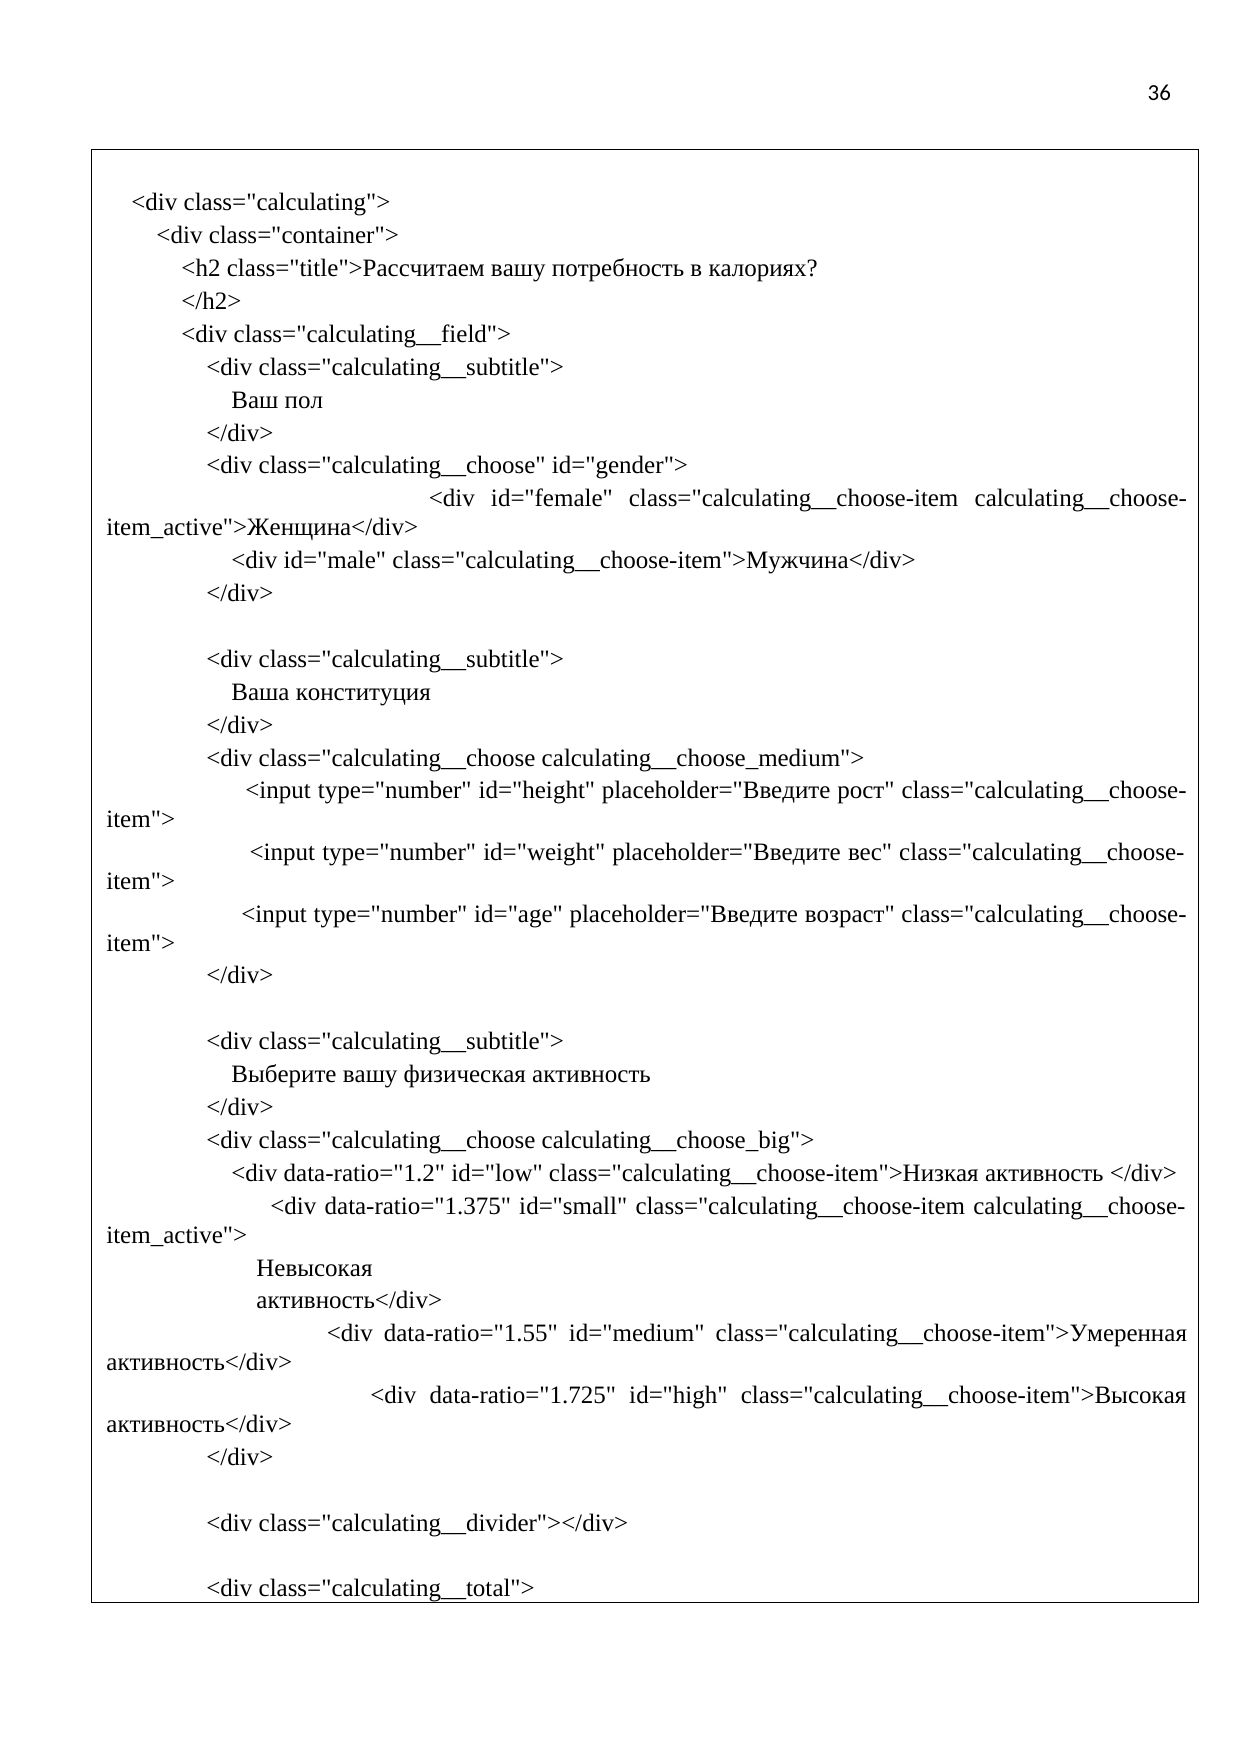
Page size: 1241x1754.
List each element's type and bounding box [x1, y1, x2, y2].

table_header [92, 150, 1198, 1602]
